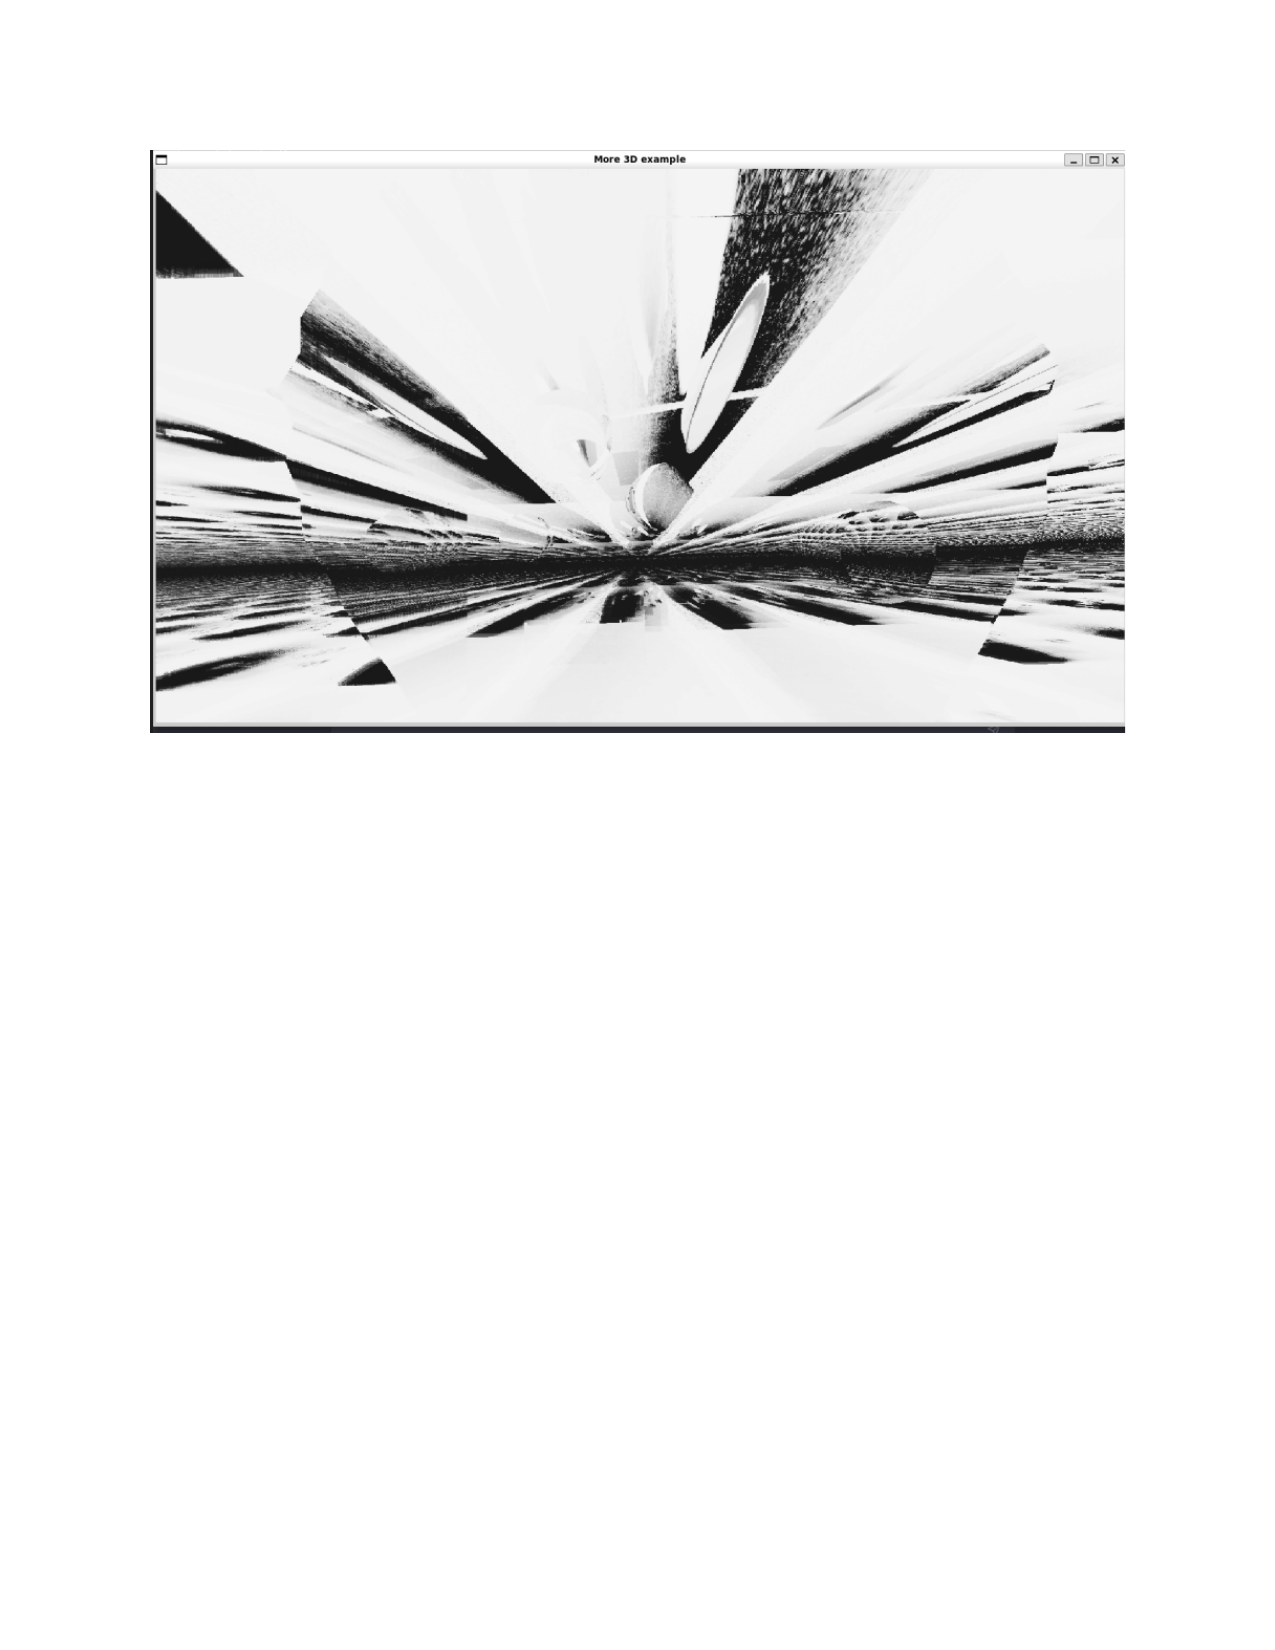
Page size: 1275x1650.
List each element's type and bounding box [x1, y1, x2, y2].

picture [150, 150, 1125, 733]
